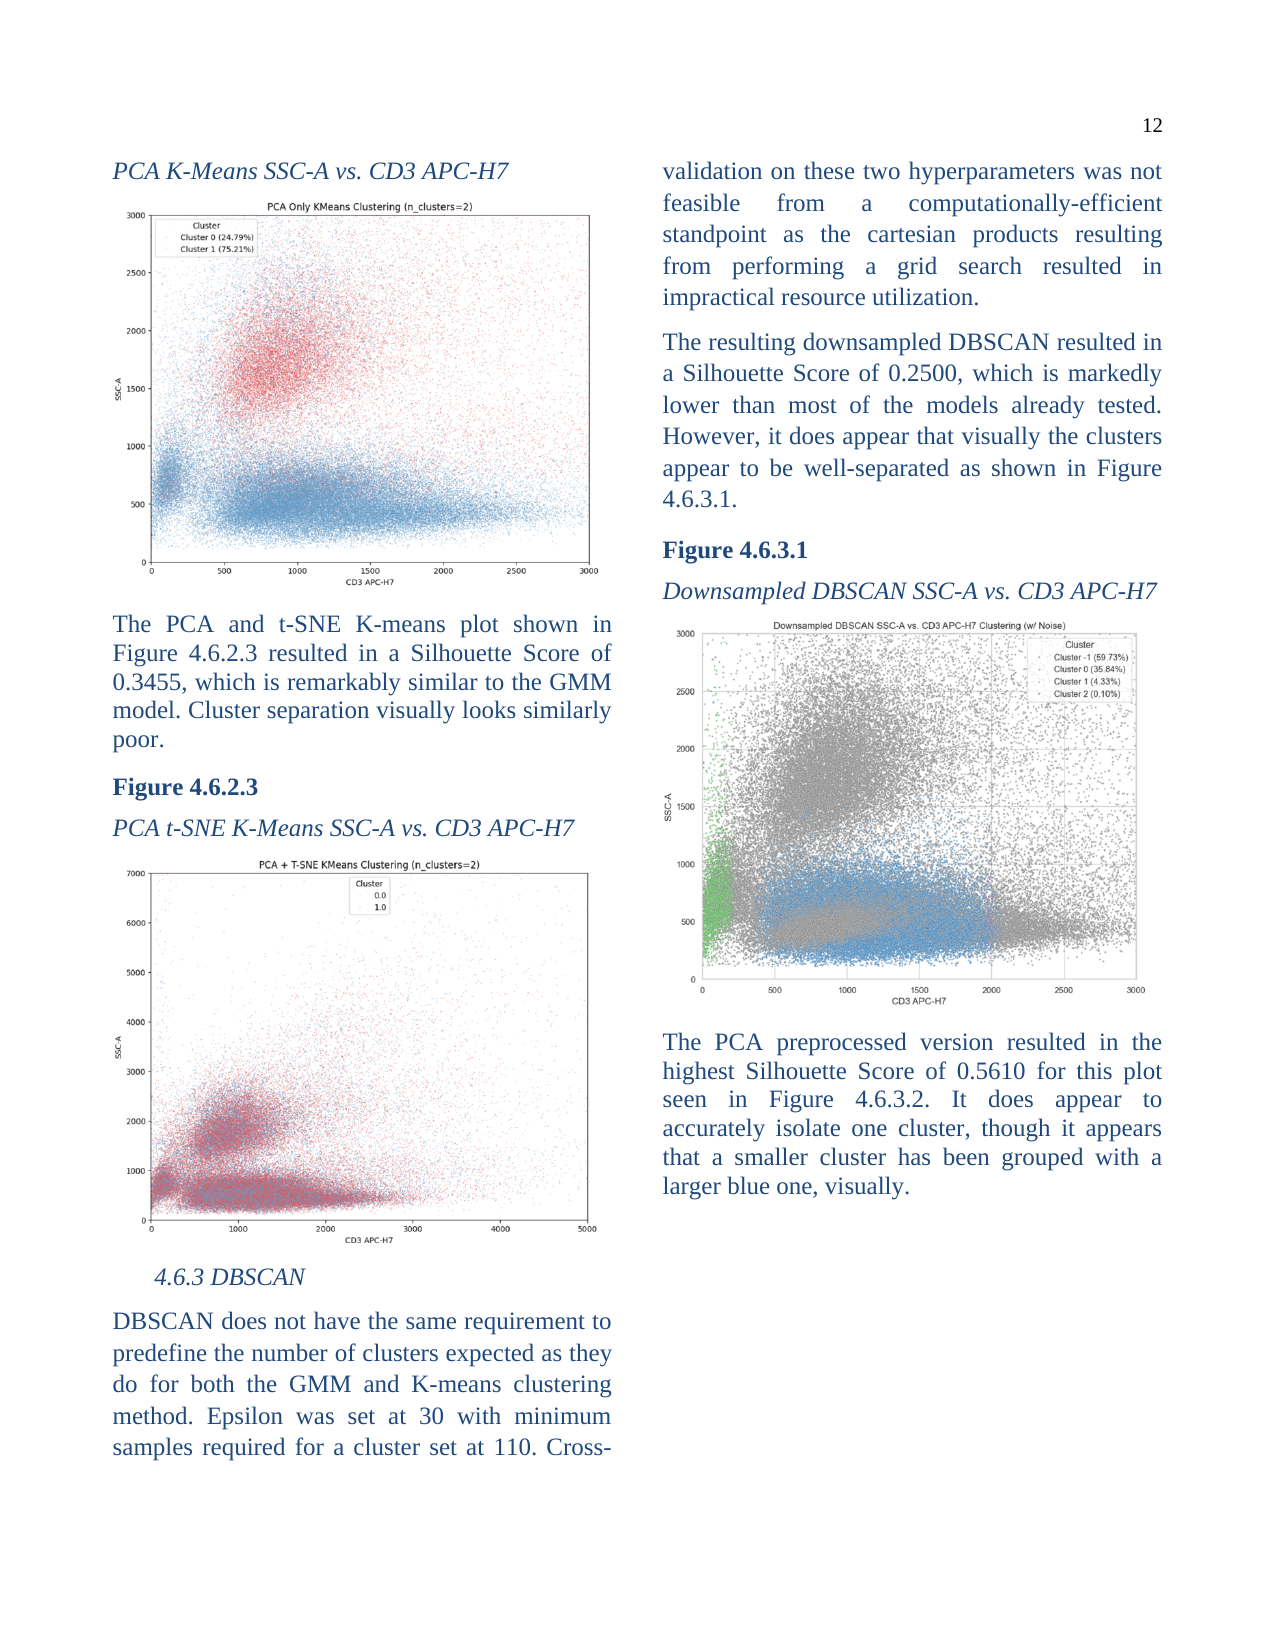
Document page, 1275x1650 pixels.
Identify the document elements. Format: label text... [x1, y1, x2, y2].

picture [112, 857, 600, 1247]
text PCA t-SNE K-Means SSC-A vs. CD3 APC-H7 [112, 813, 612, 842]
text DBSCAN does not have the same requirement to predefine the number of clusters expected as they do for both the GMM and K-means clustering method. Epsilon was set at 30 with minimum samples required for a cluster set at 110. Cross-validation on these two hyperparameters was not feasible from a computationally-efficient standpoint as the cartesian products resulting from performing a grid search resulted in impractical resource utilization. [112, 1306, 612, 1461]
picture [112, 200, 600, 588]
text DBSCAN does not have the same requirement to predefine the number of clusters expected as they do for both the GMM and K-means clustering method. Epsilon was set at 30 with minimum samples required for a cluster set at 110. Cross-validation on these two hyperparameters was not feasible from a computationally-efficient standpoint as the cartesian products resulting from performing a grid search resulted in impractical resource utilization. [662, 156, 1162, 311]
text The resulting downsampled DBSCAN resulted in a Silhouette Score of 0.2500, which is markedly lower than most of the models already tested. However, it does appear that visually the clusters appear to be well-separated as shown in Figure 4.6.3.1. [662, 327, 1162, 513]
text 4.6.3 DBSCAN [150, 1262, 612, 1291]
text The PCA and t-SNE K-means plot shown in Figure 4.6.2.3 resulted in a Silhouette Score of 0.3455, which is remarkably similar to the GMM model. Cluster separation visually looks similarly poor. [112, 609, 612, 753]
picture [662, 620, 1150, 1006]
text Figure 4.6.3.1 [662, 535, 1162, 563]
text PCA K-Means SSC-A vs. CD3 APC-H7 [112, 156, 612, 185]
text Downsampled DBSCAN SSC-A vs. CD3 APC-H7 [662, 576, 1162, 605]
text The PCA preprocessed version resulted in the highest Silhouette Score of 0.5610 for this plot seen in Figure 4.6.3.2. It does appear to accurately isolate one cluster, though it appears that a smaller cluster has been grouped with a larger blue one, visually. [662, 1027, 1162, 1199]
text Figure 4.6.2.3 [112, 772, 612, 801]
